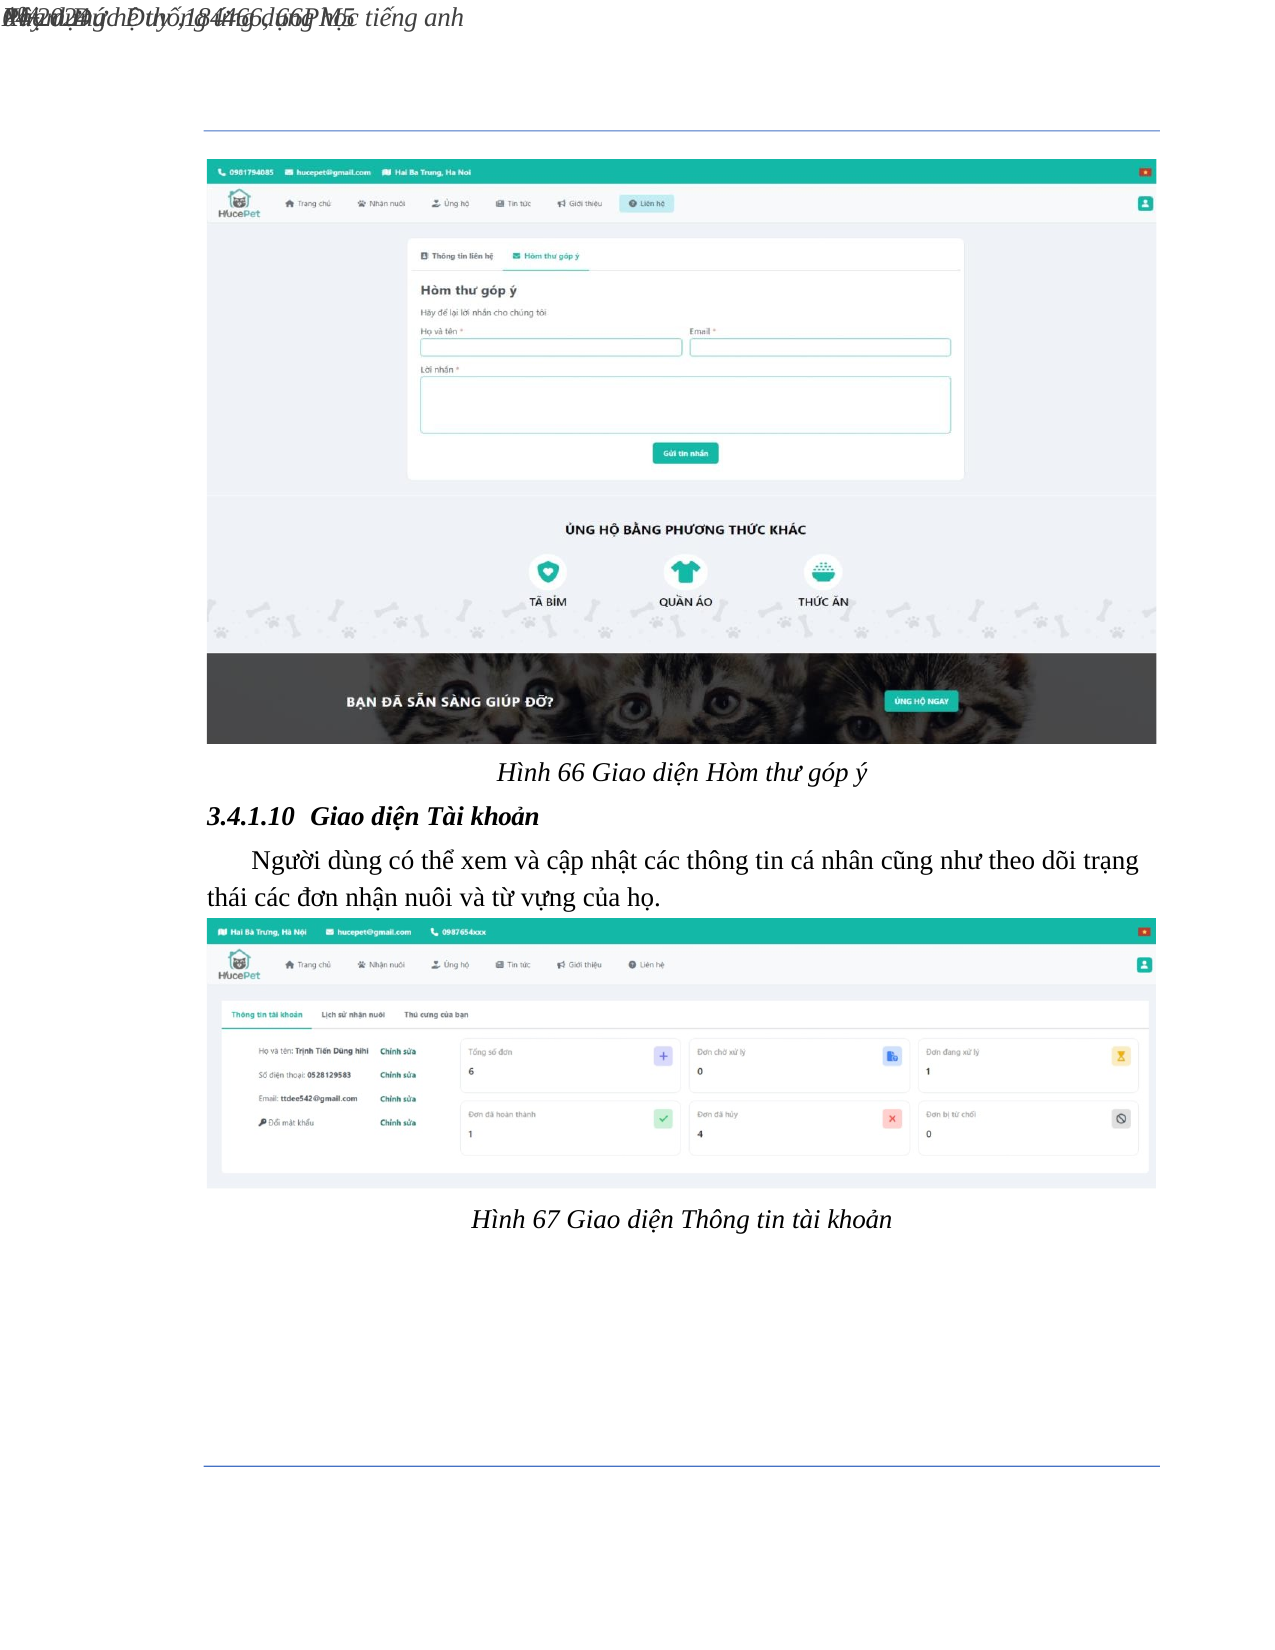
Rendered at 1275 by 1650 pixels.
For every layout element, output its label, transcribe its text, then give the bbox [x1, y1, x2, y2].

picture [206, 159, 1157, 744]
text Hình 66 Giao diện Hòm thư góp ý [497, 757, 1189, 788]
text Người dùng có thể xem và cập nhật các thông tin cá nhân cũng như theo dõi trạng thái các đơn nhận nuôi và từ vựng của họ. [207, 844, 1156, 912]
picture [206, 918, 1156, 1189]
text Hình 67 Giao diện Thông tin tài khoản [340, 1203, 1023, 1235]
subtitle Giao diện Tài khoản [207, 800, 1189, 831]
